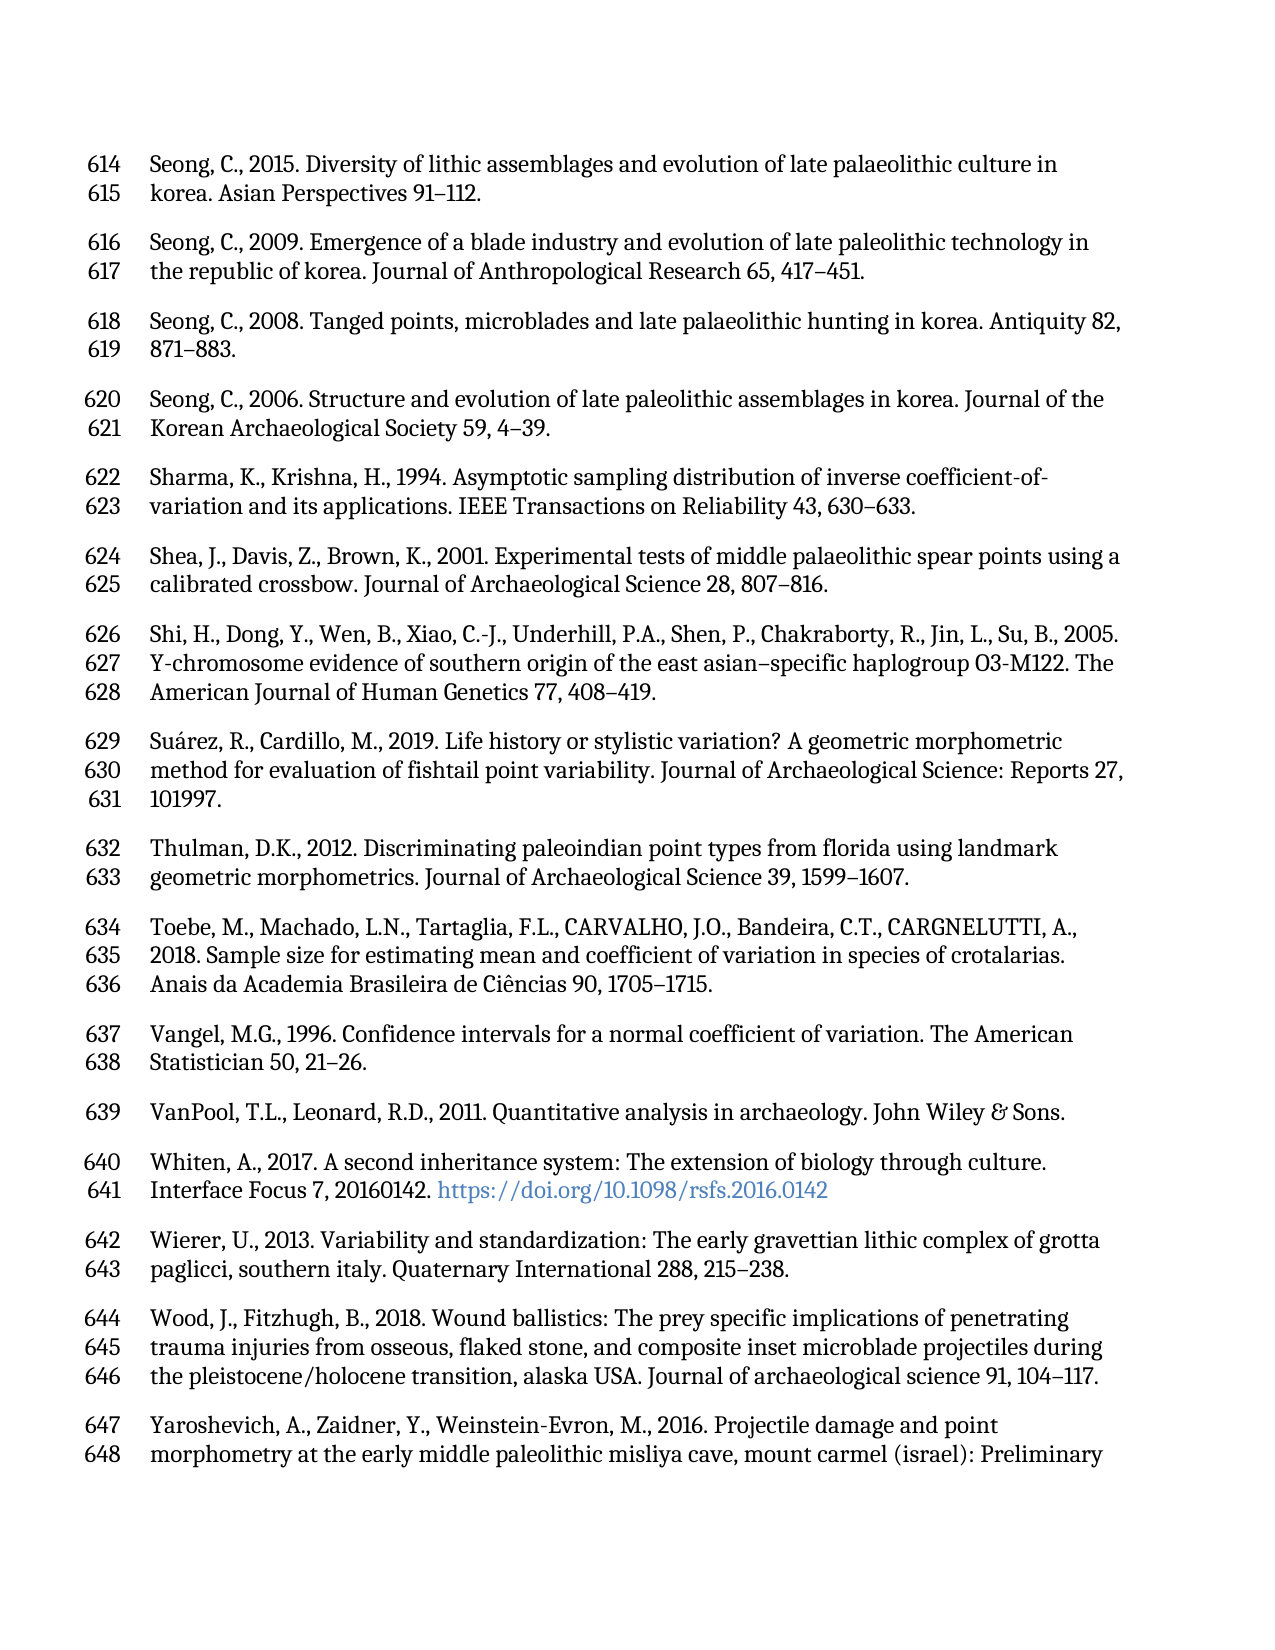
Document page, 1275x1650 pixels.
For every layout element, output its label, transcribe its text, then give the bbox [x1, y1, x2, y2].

text Sharma, K., Krishna, H., 1994. Asymptotic sampling distribution of inverse coefficient-of-variation and its applications. IEEE Transactions on Reliability 43, 630–633. [150, 463, 1125, 521]
text Toebe, M., Machado, L.N., Tartaglia, F.L., CARVALHO, J.O., Bandeira, C.T., CARGNELUTTI, A., 2018. Sample size for estimating mean and coefficient of variation in species of crotalarias. Anais da Academia Brasileira de Ciências 90, 1705–1715. [150, 912, 1125, 999]
text Seong, C., 2008. Tanged points, microblades and late palaeolithic hunting in korea. Antiquity 82, 871–883. [150, 307, 1125, 364]
text Seong, C., 2015. Diversity of lithic assemblages and evolution of late palaeolithic culture in korea. Asian Perspectives 91–112. [150, 150, 1125, 207]
text Whiten, A., 2017. A second inheritance system: The extension of biology through culture. Interface Focus 7, 20160142. https://doi.org/10.1098/rsfs.2016.0142 [150, 1147, 1125, 1205]
text Shi, H., Dong, Y., Wen, B., Xiao, C.-J., Underhill, P.A., Shen, P., Chakraborty, R., Jin, L., Su, B., 2005. Y-chromosome evidence of southern origin of the east asian–specific haplogroup O3-M122. The American Journal of Human Genetics 77, 408–419. [150, 620, 1125, 706]
text Vangel, M.G., 1996. Confidence intervals for a normal coefficient of variation. The American Statistician 50, 21–26. [150, 1019, 1125, 1077]
text Wood, J., Fitzhugh, B., 2018. Wound ballistics: The prey specific implications of penetrating trauma injuries from osseous, flaked stone, and composite inset microblade projectiles during the pleistocene/holocene transition, alaska USA. Journal of archaeological science 91, 104–117. [150, 1304, 1125, 1390]
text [150, 1411, 1125, 1469]
text Wierer, U., 2013. Variability and standardization: The early gravettian lithic complex of grotta paglicci, southern italy. Quaternary International 288, 215–238. [150, 1226, 1125, 1283]
text VanPool, T.L., Leonard, R.D., 2011. Quantitative analysis in archaeology. John Wiley & Sons. [150, 1098, 1125, 1127]
text Seong, C., 2009. Emergence of a blade industry and evolution of late paleolithic technology in the republic of korea. Journal of Anthropological Research 65, 417–451. [150, 228, 1125, 286]
text Shea, J., Davis, Z., Brown, K., 2001. Experimental tests of middle palaeolithic spear points using a calibrated crossbow. Journal of Archaeological Science 28, 807–816. [150, 542, 1125, 599]
text Suárez, R., Cardillo, M., 2019. Life history or stylistic variation? A geometric morphometric method for evaluation of fishtail point variability. Journal of Archaeological Science: Reports 27, 101997. [150, 727, 1125, 813]
text Thulman, D.K., 2012. Discriminating paleoindian point types from florida using landmark geometric morphometrics. Journal of Archaeological Science 39, 1599–1607. [150, 834, 1125, 892]
text Seong, C., 2006. Structure and evolution of late paleolithic assemblages in korea. Journal of the Korean Archaeological Society 59, 4–39. [150, 385, 1125, 442]
